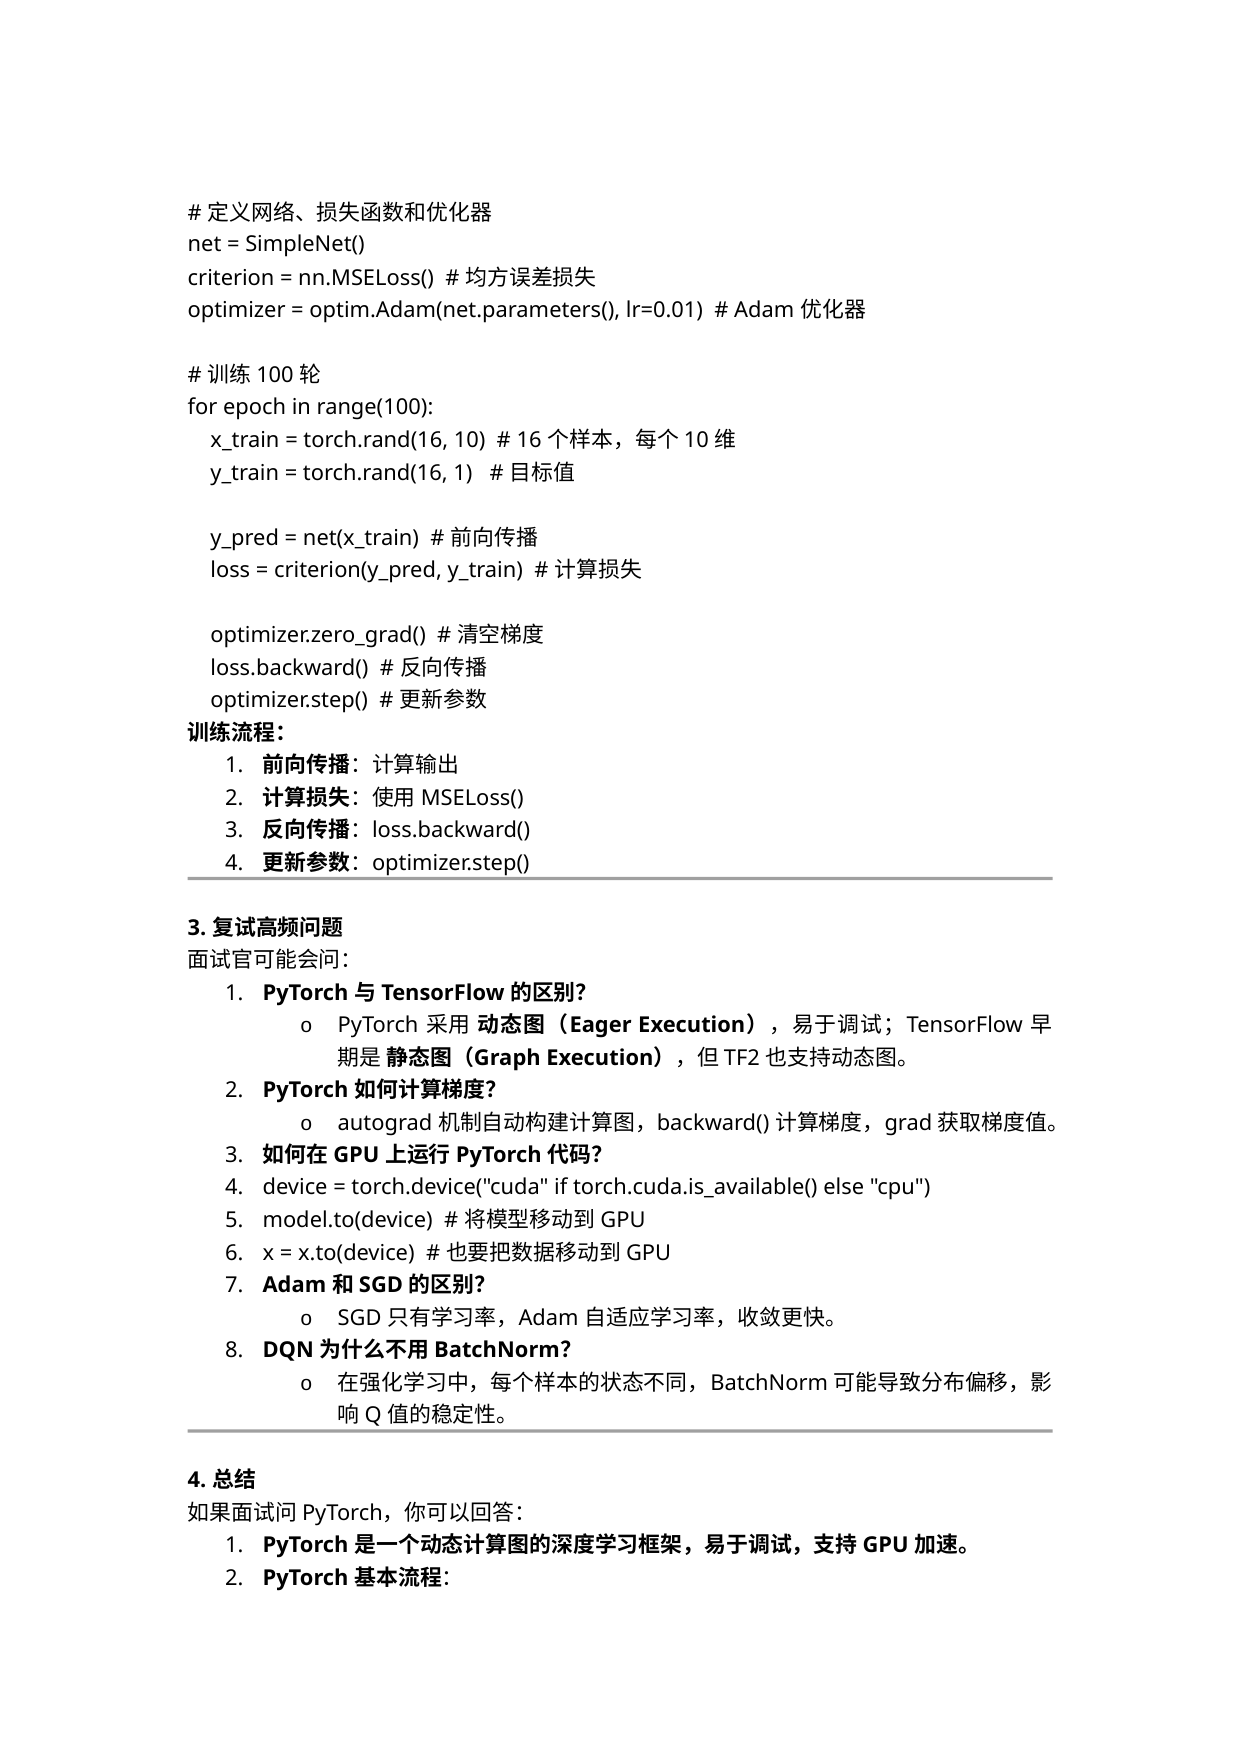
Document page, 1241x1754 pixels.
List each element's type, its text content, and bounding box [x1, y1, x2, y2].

list 在强化学习中，每个样本的状态不同，BatchNorm 可能导致分布偏移，影响 Q 值的稳定性。 [300, 1364, 1053, 1429]
text y_pred = net(x_train) # 前向传播 [187, 519, 1053, 552]
list PyTorch 采用 动态图（Eager Execution），易于调试；TensorFlow 早期是 静态图（Graph Execution），但 TF2 也支持动态图。 [300, 1007, 1053, 1072]
list PyTorch 与 TensorFlow 的区别？ [225, 974, 1053, 1007]
text 如果面试问 PyTorch，你可以回答： [187, 1494, 1053, 1527]
list model.to(device) # 将模型移动到 GPU [225, 1202, 1053, 1234]
list 如何在 GPU 上运行 PyTorch 代码？ [225, 1137, 1053, 1169]
text x_train = torch.rand(16, 10) # 16 个样本，每个 10 维 [187, 422, 1053, 454]
text 4. 总结 [187, 1462, 1053, 1494]
text net = SimpleNet() [187, 227, 1053, 259]
text # 训练 100 轮 [187, 357, 1053, 389]
text y_train = torch.rand(16, 1) # 目标值 [187, 454, 1053, 487]
list PyTorch 如何计算梯度？ [225, 1072, 1053, 1104]
text optimizer.step() # 更新参数 [187, 682, 1053, 714]
text # 定义网络、损失函数和优化器 [187, 194, 1053, 227]
text for epoch in range(100): [187, 389, 1053, 422]
text 训练流程： [187, 714, 1053, 747]
list PyTorch 是一个动态计算图的深度学习框架，易于调试，支持 GPU 加速。 [225, 1527, 1053, 1559]
text optimizer = optim.Adam(net.parameters(), lr=0.01) # Adam 优化器 [187, 292, 1053, 324]
list Adam 和 SGD 的区别？ [225, 1267, 1053, 1299]
list x = x.to(device) # 也要把数据移动到 GPU [225, 1234, 1053, 1267]
text criterion = nn.MSELoss() # 均方误差损失 [187, 259, 1053, 292]
text 面试官可能会问： [187, 942, 1053, 974]
list autograd 机制自动构建计算图，backward() 计算梯度，grad 获取梯度值。 [300, 1104, 1053, 1137]
text loss = criterion(y_pred, y_train) # 计算损失 [187, 552, 1053, 584]
list 反向传播：loss.backward() [225, 812, 1053, 844]
list SGD 只有学习率，Adam 自适应学习率，收敛更快。 [300, 1299, 1053, 1332]
list device = torch.device("cuda" if torch.cuda.is_available() else "cpu") [225, 1169, 1053, 1202]
list DQN 为什么不用 BatchNorm？ [225, 1332, 1053, 1364]
list 更新参数：optimizer.step() [225, 844, 1053, 876]
list 计算损失：使用 MSELoss() [225, 779, 1053, 812]
text loss.backward() # 反向传播 [187, 649, 1053, 682]
text 3. 复试高频问题 [187, 909, 1053, 942]
list 前向传播：计算输出 [225, 747, 1053, 779]
text optimizer.zero_grad() # 清空梯度 [187, 617, 1053, 649]
list PyTorch 基本流程： [225, 1559, 1053, 1592]
